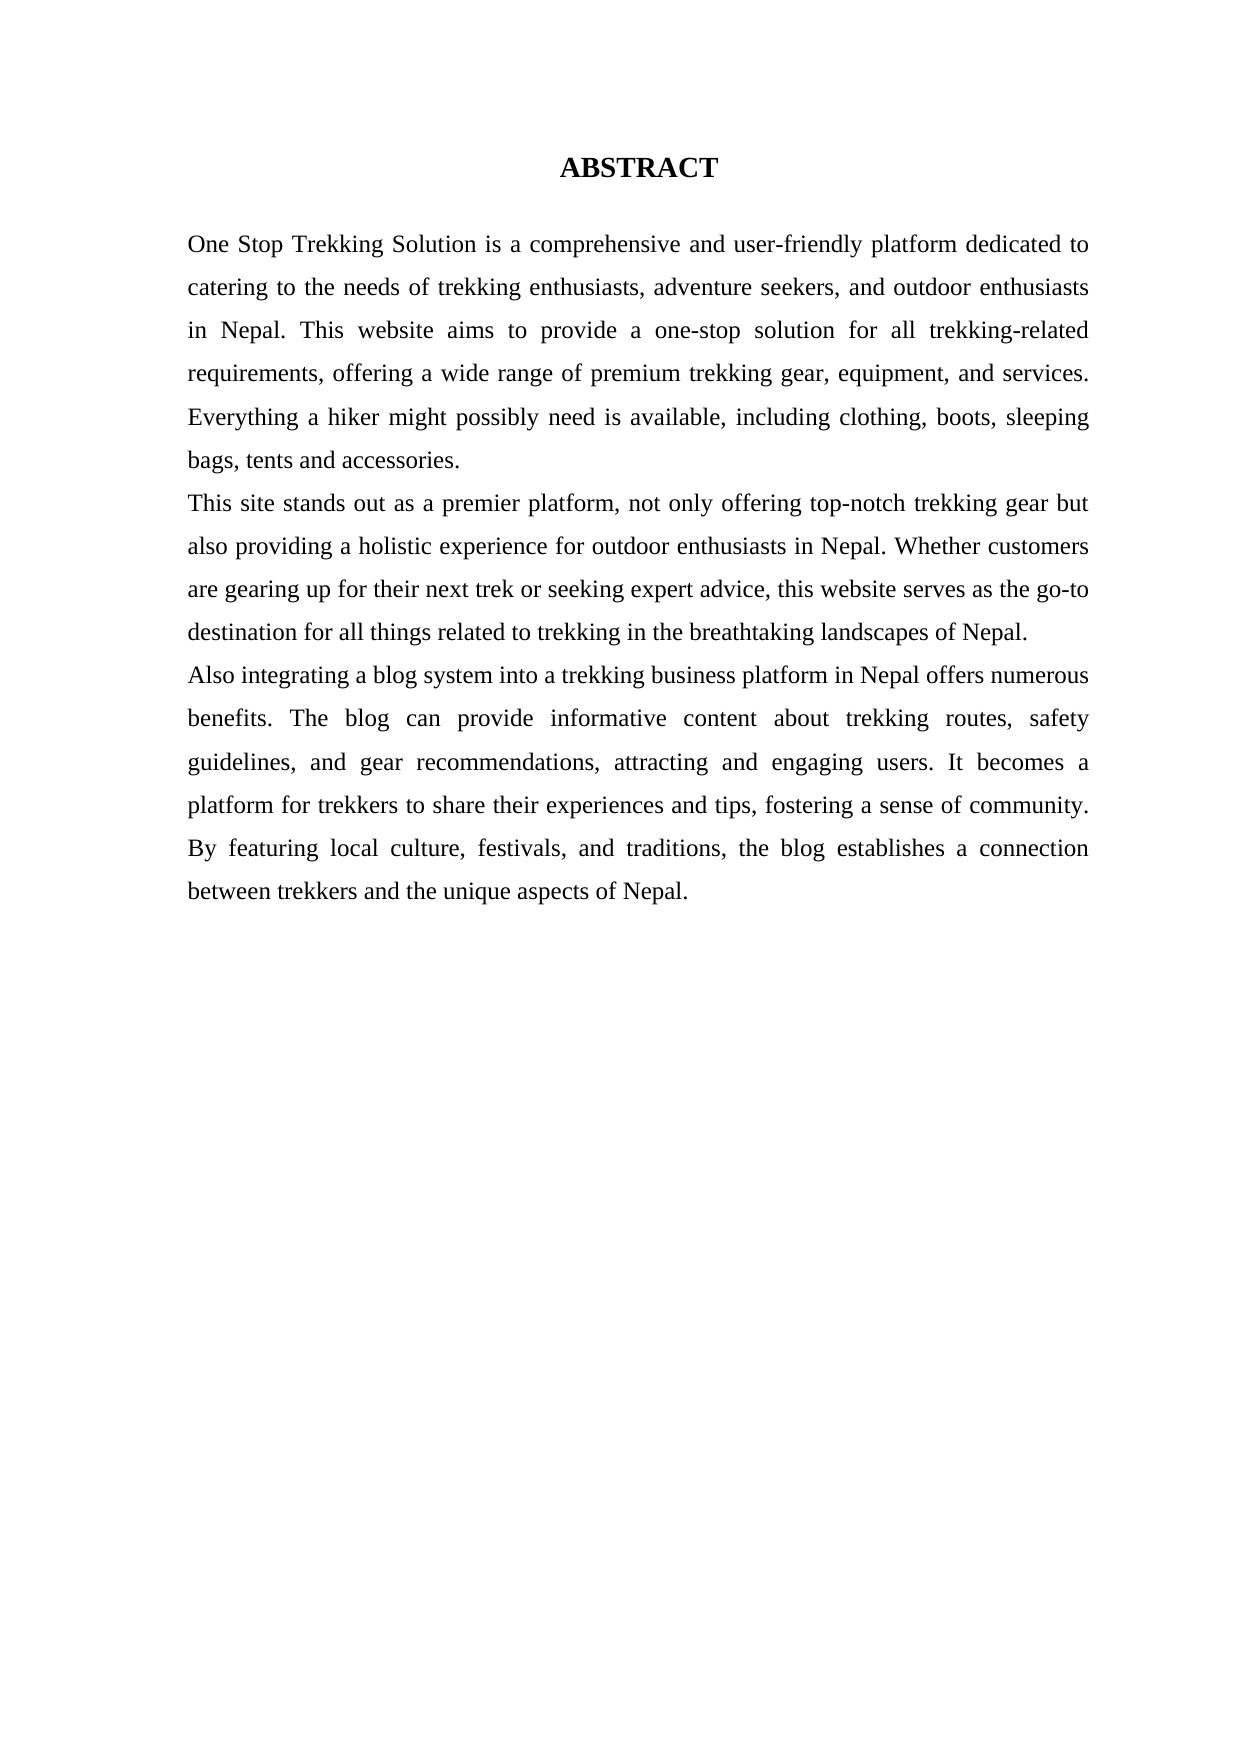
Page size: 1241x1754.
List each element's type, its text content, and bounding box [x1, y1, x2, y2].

text One Stop Trekking Solution is a comprehensive and user-friendly platform dedicated to catering to the needs of trekking enthusiasts, adventure seekers, and outdoor enthusiasts in Nepal. This website aims to provide a one-stop solution for all trekking-related requirements, offering a wide range of premium trekking gear, equipment, and services. Everything a hiker might possibly need is available, including clothing, boots, sleeping bags, tents and accessories. [187, 229, 1090, 473]
text Also integrating a blog system into a trekking business platform in Nepal offers numerous benefits. The blog can provide informative content about trekking routes, safety guidelines, and gear recommendations, attracting and engaging users. It becomes a platform for trekkers to share their experiences and tips, fostering a sense of community. By featuring local culture, festivals, and traditions, the blog establishes a connection between trekkers and the unique aspects of Nepal. [187, 660, 1090, 905]
subtitle ABSTRACT [187, 150, 1090, 183]
text This site stands out as a premier platform, not only offering top-notch trekking gear but also providing a holistic experience for outdoor enthusiasts in Nepal. Whether customers are gearing up for their next trek or seeking expert advice, this website serves as the go-to destination for all things related to trekking in the breathtaking landscapes of Nepal. [187, 488, 1090, 646]
